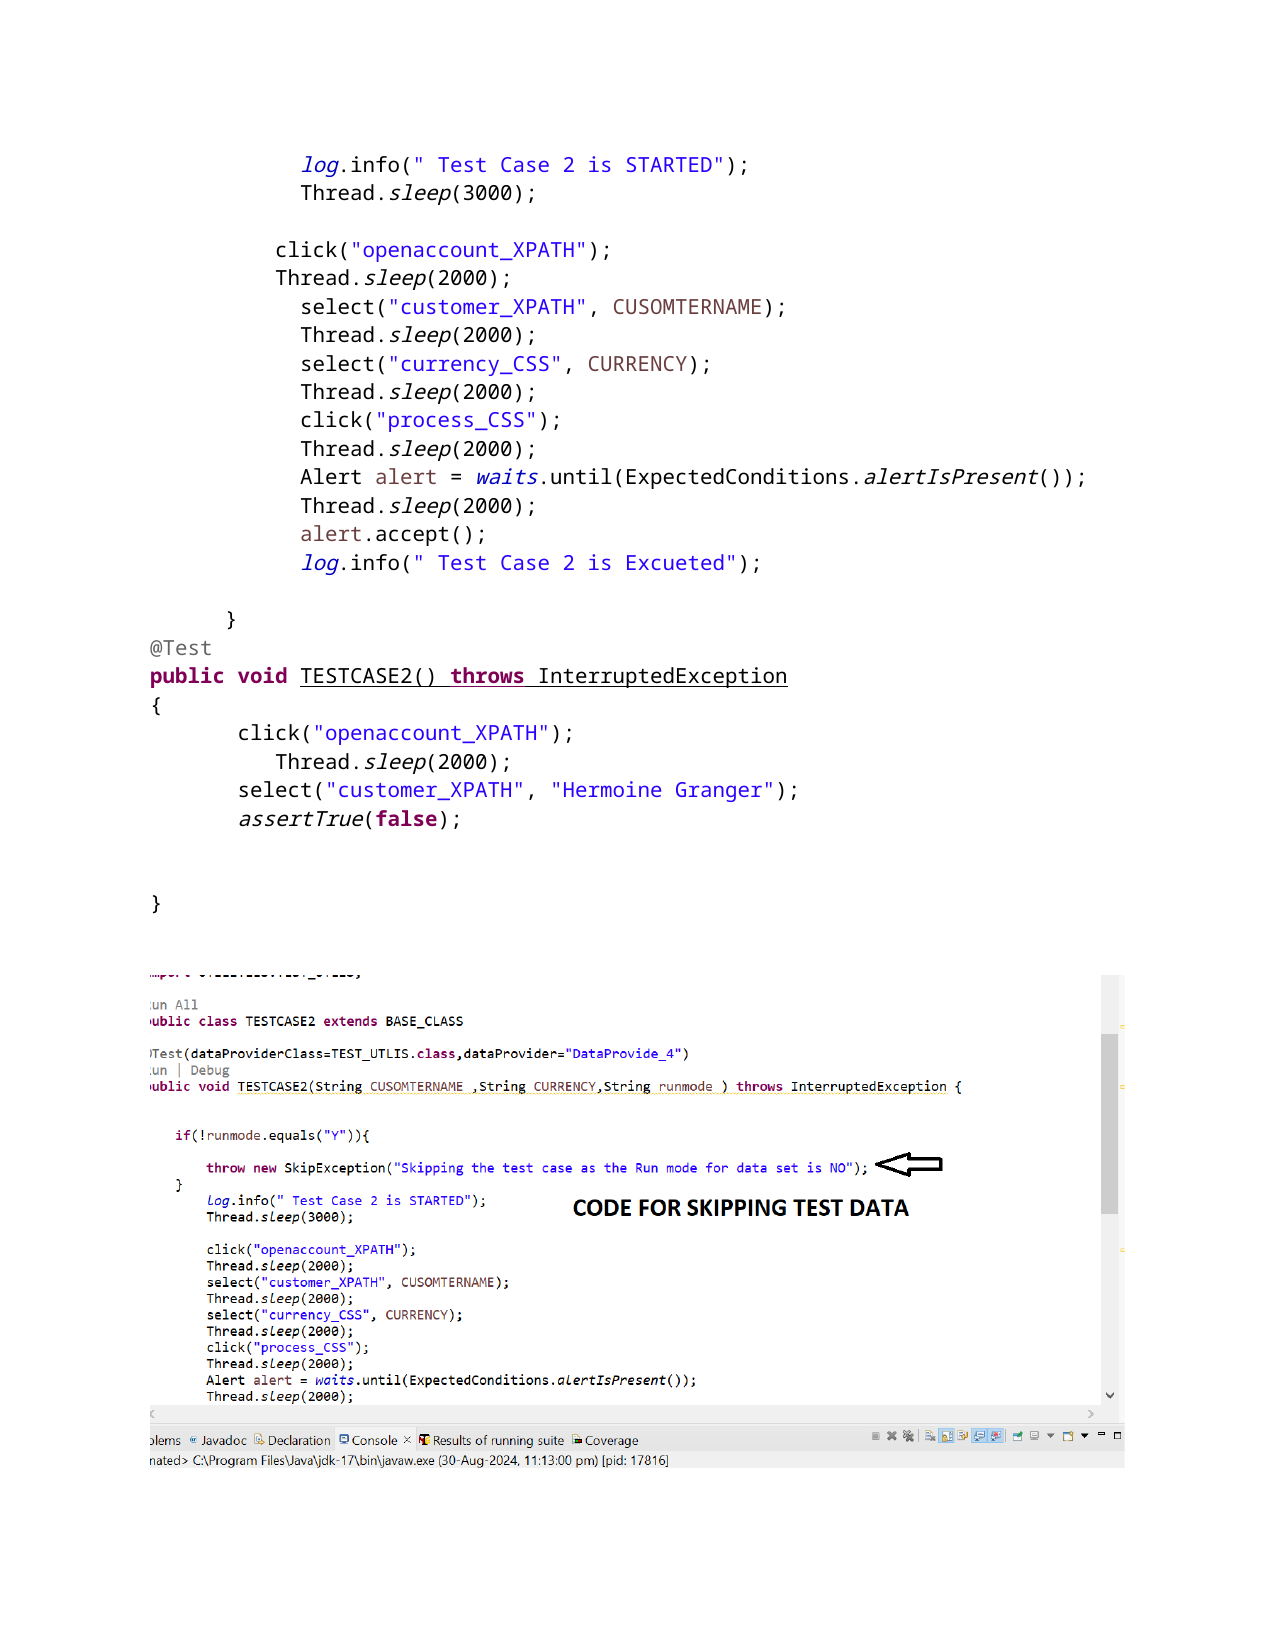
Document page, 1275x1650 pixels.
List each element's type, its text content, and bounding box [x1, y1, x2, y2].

text { [150, 690, 1125, 718]
text } [150, 888, 1125, 917]
text Alert alert = waits.until(ExpectedConditions.alertIsPresent()); [150, 462, 1125, 491]
text click("openaccount_XPATH"); [150, 718, 1125, 747]
text Thread.sleep(2000); [150, 434, 1125, 462]
text Thread.sleep(3000); [150, 178, 1125, 207]
text Thread.sleep(2000); [150, 491, 1125, 519]
text assertTrue(false); [150, 804, 1125, 832]
text log.info(" Test Case 2 is STARTED"); [150, 150, 1125, 178]
text select("customer_XPATH", "Hermoine Granger"); [150, 775, 1125, 804]
text alert.accept(); [150, 519, 1125, 548]
picture [150, 975, 1125, 1468]
text click("process_CSS"); [150, 406, 1125, 434]
text } [150, 604, 1125, 633]
text click("openaccount_XPATH"); [150, 235, 1125, 263]
text public void TESTCASE2() throws InterruptedException [150, 661, 1125, 690]
text select("currency_CSS", CURRENCY); [150, 349, 1125, 377]
text log.info(" Test Case 2 is Excueted"); [150, 548, 1125, 576]
text @Test [150, 633, 1125, 661]
text select("customer_XPATH", CUSOMTERNAME); [150, 292, 1125, 320]
text Thread.sleep(2000); [150, 263, 1125, 292]
text Thread.sleep(2000); [150, 377, 1125, 406]
text Thread.sleep(2000); [150, 320, 1125, 349]
text Thread.sleep(2000); [150, 747, 1125, 775]
